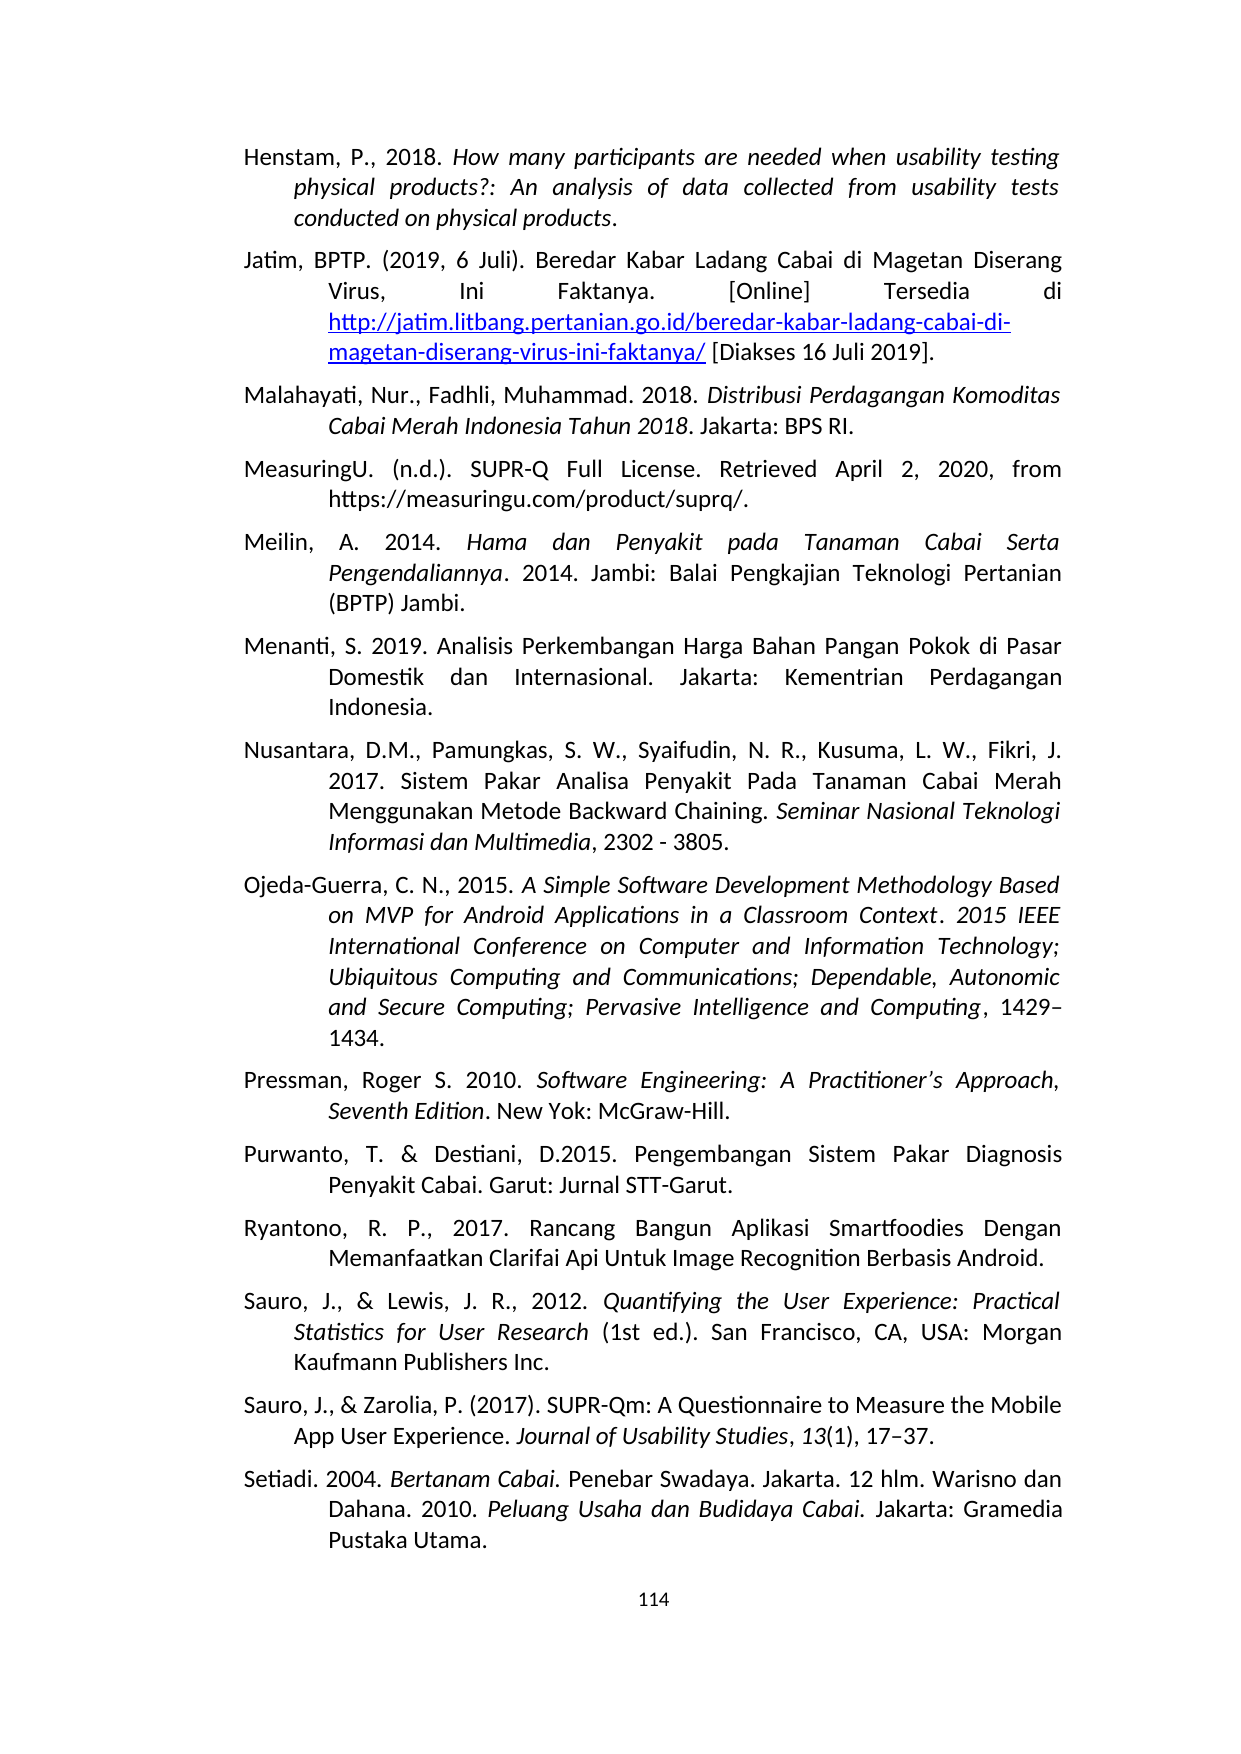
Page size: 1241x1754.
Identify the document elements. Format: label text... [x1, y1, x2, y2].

text Malahayati, Nur., Fadhli, Muhammad. 2018. Distribusi Perdagangan Komoditas Cabai Merah Indonesia Tahun 2018. Jakarta: BPS RI. [244, 379, 1063, 440]
text MeasuringU. (n.d.). SUPR-Q Full License. Retrieved April 2, 2020, from https://measuringu.com/product/suprq/. [244, 453, 1063, 514]
text Pressman, Roger S. 2010. Software Engineering: A Practitioner’s Approach, Seventh Edition. New Yok: McGraw-Hill. [244, 1065, 1063, 1126]
text Nusantara, D.M., Pamungkas, S. W., Syaifudin, N. R., Kusuma, L. W., Fikri, J. 2017. Sistem Pakar Analisa Penyakit Pada Tanaman Cabai Merah Menggunakan Metode Backward Chaining. Seminar Nasional Teknologi Informasi dan Multimedia, 2302 - 3805. [244, 734, 1063, 857]
text Ojeda-Guerra, C. N., 2015. A Simple Software Development Methodology Based on MVP for Android Applications in a Classroom Context. 2015 IEEE International Conference on Computer and Information Technology; Ubiquitous Computing and Communications; Dependable, Autonomic and Secure Computing; Pervasive Intelligence and Computing, 1429–1434. [244, 869, 1063, 1052]
text Meilin, A. 2014. Hama dan Penyakit pada Tanaman Cabai Serta Pengendaliannya. 2014. Jambi: Balai Pengkajian Teknologi Pertanian (BPTP) Jambi. [244, 526, 1063, 618]
text Sauro, J., & Lewis, J. R., 2012. Quantifying the User Experience: Practical Statistics for User Research (1st ed.). San Francisco, CA, USA: Morgan Kaufmann Publishers Inc. [244, 1285, 1063, 1377]
text Purwanto, T. & Destiani, D.2015. Pengembangan Sistem Pakar Diagnosis Penyakit Cabai. Garut: Jurnal STT-Garut. [244, 1138, 1063, 1199]
text Menanti, S. 2019. Analisis Perkembangan Harga Bahan Pangan Pokok di Pasar Domestik dan Internasional. Jakarta: Kementrian Perdagangan Indonesia. [244, 630, 1063, 722]
text Ryantono, R. P., 2017. Rancang Bangun Aplikasi Smartfoodies Dengan Memanfaatkan Clarifai Api Untuk Image Recognition Berbasis Android. [244, 1212, 1063, 1273]
text Jatim, BPTP. (2019, 6 Juli). Beredar Kabar Ladang Cabai di Magetan Diserang Virus, Ini Faktanya. [Online] Tersedia di http://jatim.litbang.pertanian.go.id/beredar-kabar-ladang-cabai-di-magetan-diserang-virus-ini-faktanya/ [Diakses 16 Juli 2019]. [244, 245, 1063, 367]
text Sauro, J., & Zarolia, P. (2017). SUPR-Qm: A Questionnaire to Measure the Mobile App User Experience. Journal of Usability Studies, 13(1), 17–37. [244, 1389, 1063, 1450]
text Setiadi. 2004. Bertanam Cabai. Penebar Swadaya. Jakarta. 12 hlm. Warisno dan Dahana. 2010. Peluang Usaha dan Budidaya Cabai. Jakarta: Gramedia Pustaka Utama. [244, 1463, 1063, 1554]
text Henstam, P., 2018. How many participants are needed when usability testing physical products?: An analysis of data collected from usability tests conducted on physical products. [244, 141, 1063, 232]
